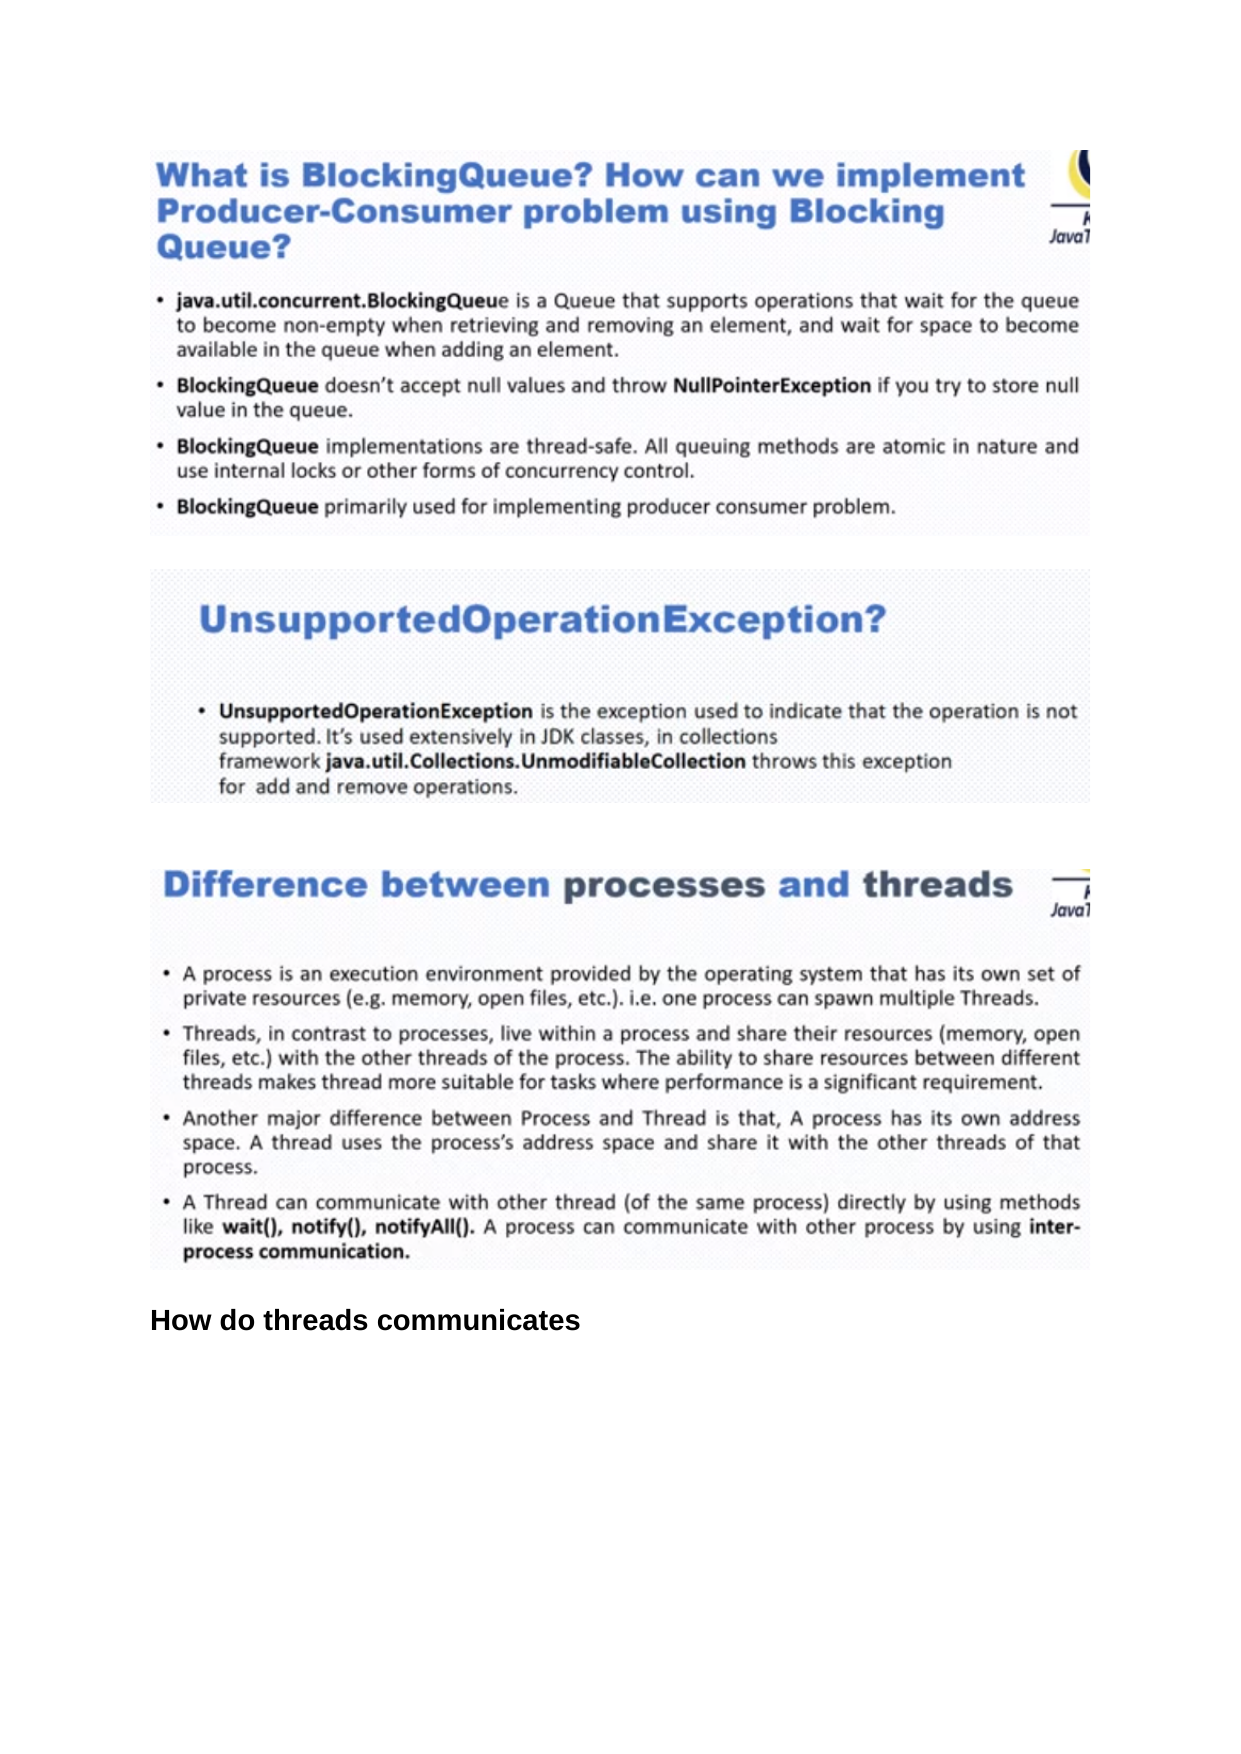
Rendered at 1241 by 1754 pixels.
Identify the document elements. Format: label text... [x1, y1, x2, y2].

picture [150, 869, 1091, 1270]
picture [150, 569, 1091, 803]
picture [150, 150, 1091, 536]
subtitle How do threads communicates [150, 1303, 1090, 1337]
